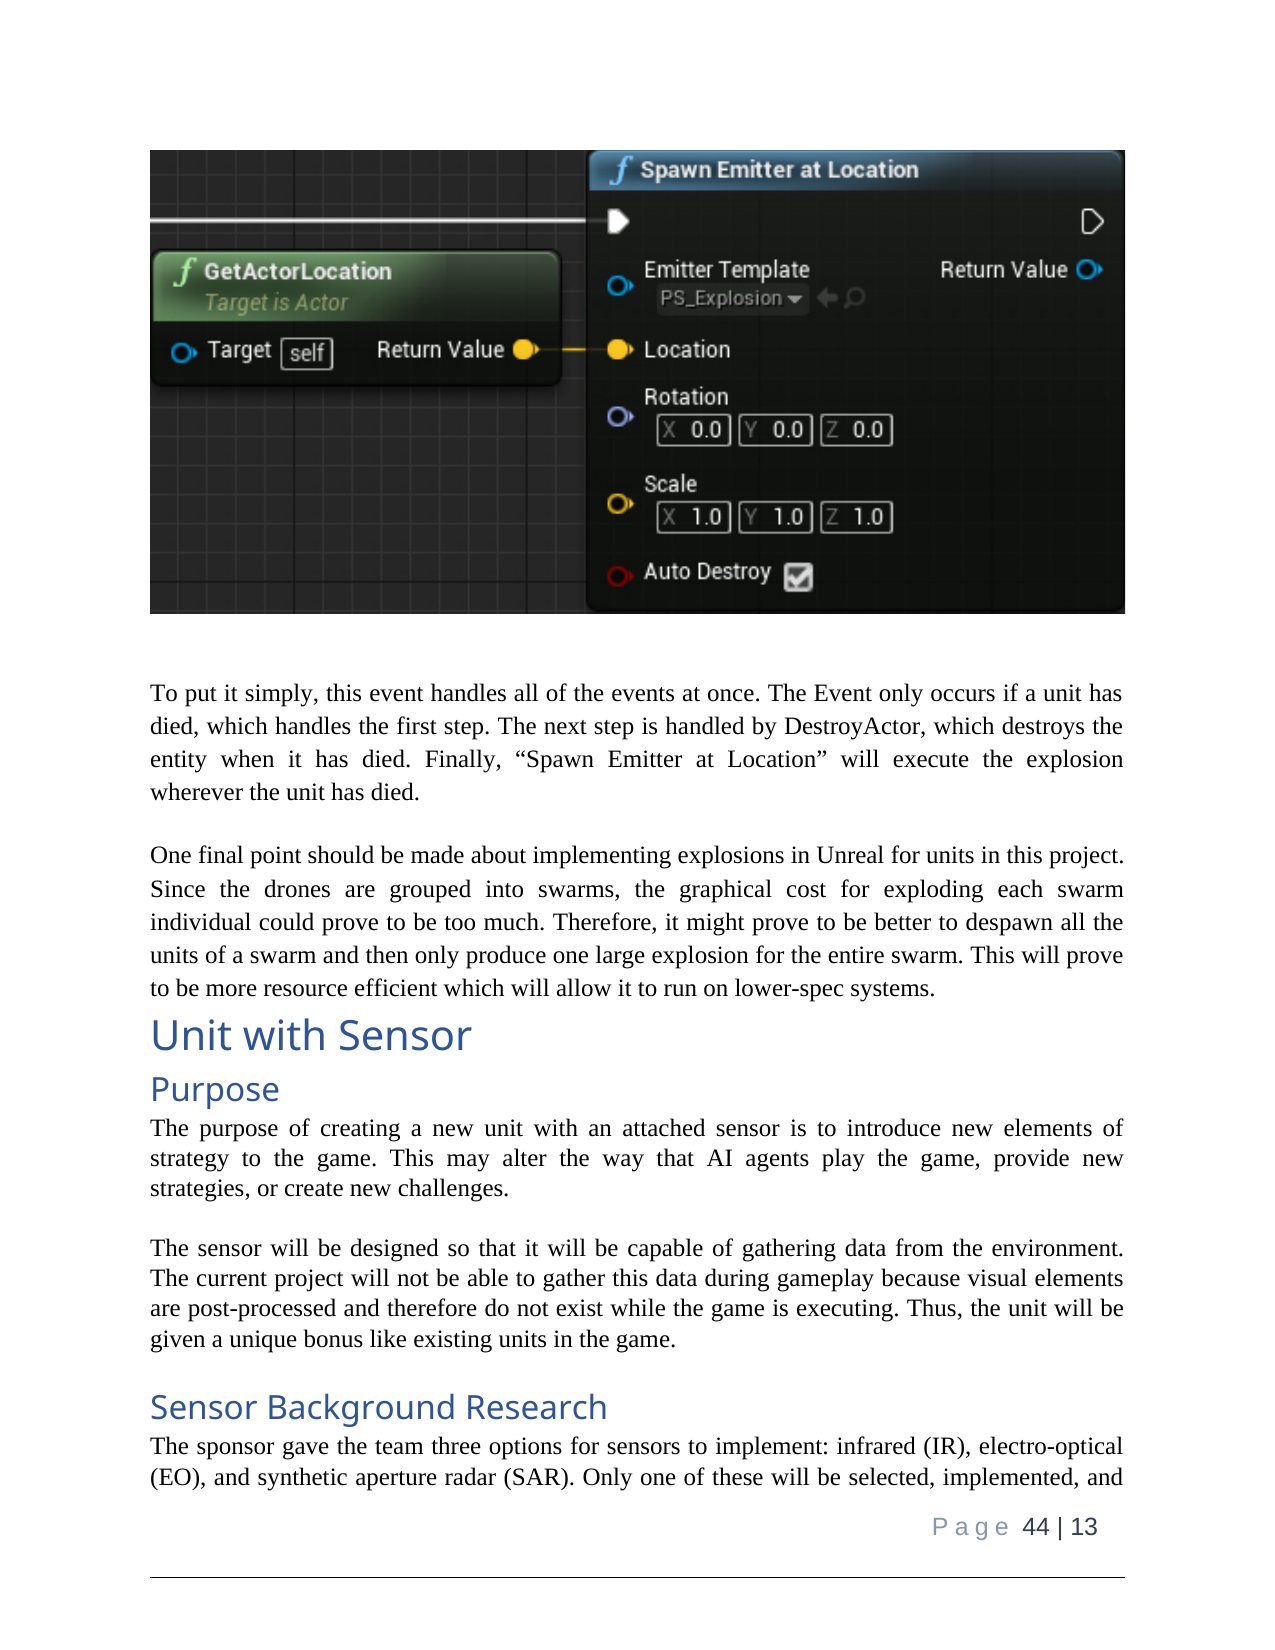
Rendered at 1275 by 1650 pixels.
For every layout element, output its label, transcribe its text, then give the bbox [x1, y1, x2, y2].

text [150, 1431, 1125, 1490]
text Unit with Sensor [150, 1006, 1125, 1062]
text The sensor will be designed so that it will be capable of gathering data from the environment. The current project will not be able to gather this data during gameplay because visual elements are post-processed and therefore do not exist while the game is executing. Thus, the unit will be given a unique bonus like existing units in the game. [150, 1233, 1125, 1352]
text The purpose of creating a new unit with an attached sensor is to introduce new elements of strategy to the game. This may alter the way that AI agents play the game, provide new strategies, or create new challenges. [150, 1113, 1125, 1202]
text To put it simply, this event handles all of the events at once. The Event only occurs if a unit has died, which handles the first step. The next step is handled by DestroyActor, which destroys the entity when it has died. Finally, “Spawn Emitter at Location” will execute the explosion wherever the unit has died. [150, 678, 1125, 806]
picture [150, 150, 1125, 614]
text Sensor Background Research [150, 1384, 1125, 1429]
text Purpose [150, 1065, 1125, 1111]
text One final point should be made about implementing explosions in Unreal for units in this project. Since the drones are grouped into swarms, the graphical cost for exploding each swarm individual could prove to be too much. Therefore, it might prove to be better to despawn all the units of a swarm and then only produce one large explosion for the entire swarm. This will prove to be more resource efficient which will allow it to run on lower-spec systems. [150, 841, 1125, 1001]
